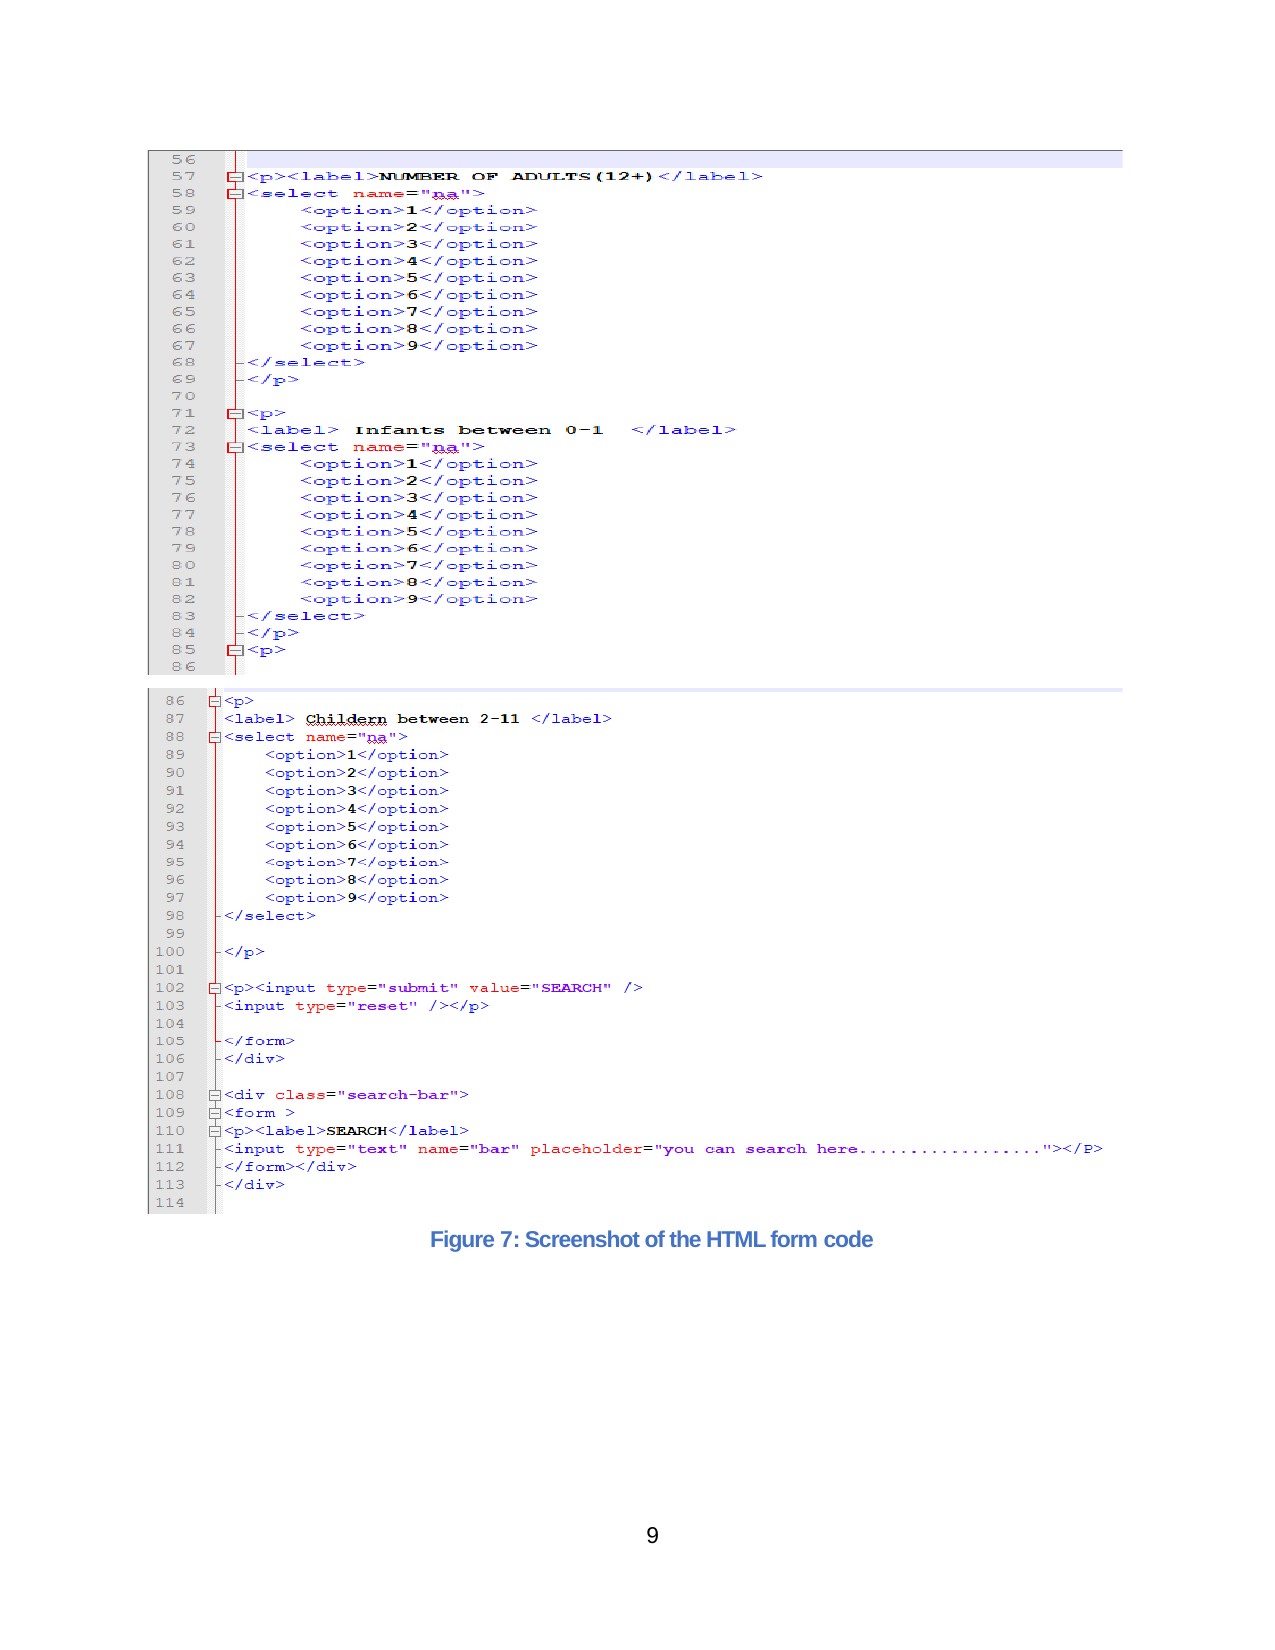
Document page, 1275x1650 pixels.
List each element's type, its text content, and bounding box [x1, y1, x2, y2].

picture [147, 688, 1123, 1214]
picture [147, 150, 1123, 675]
